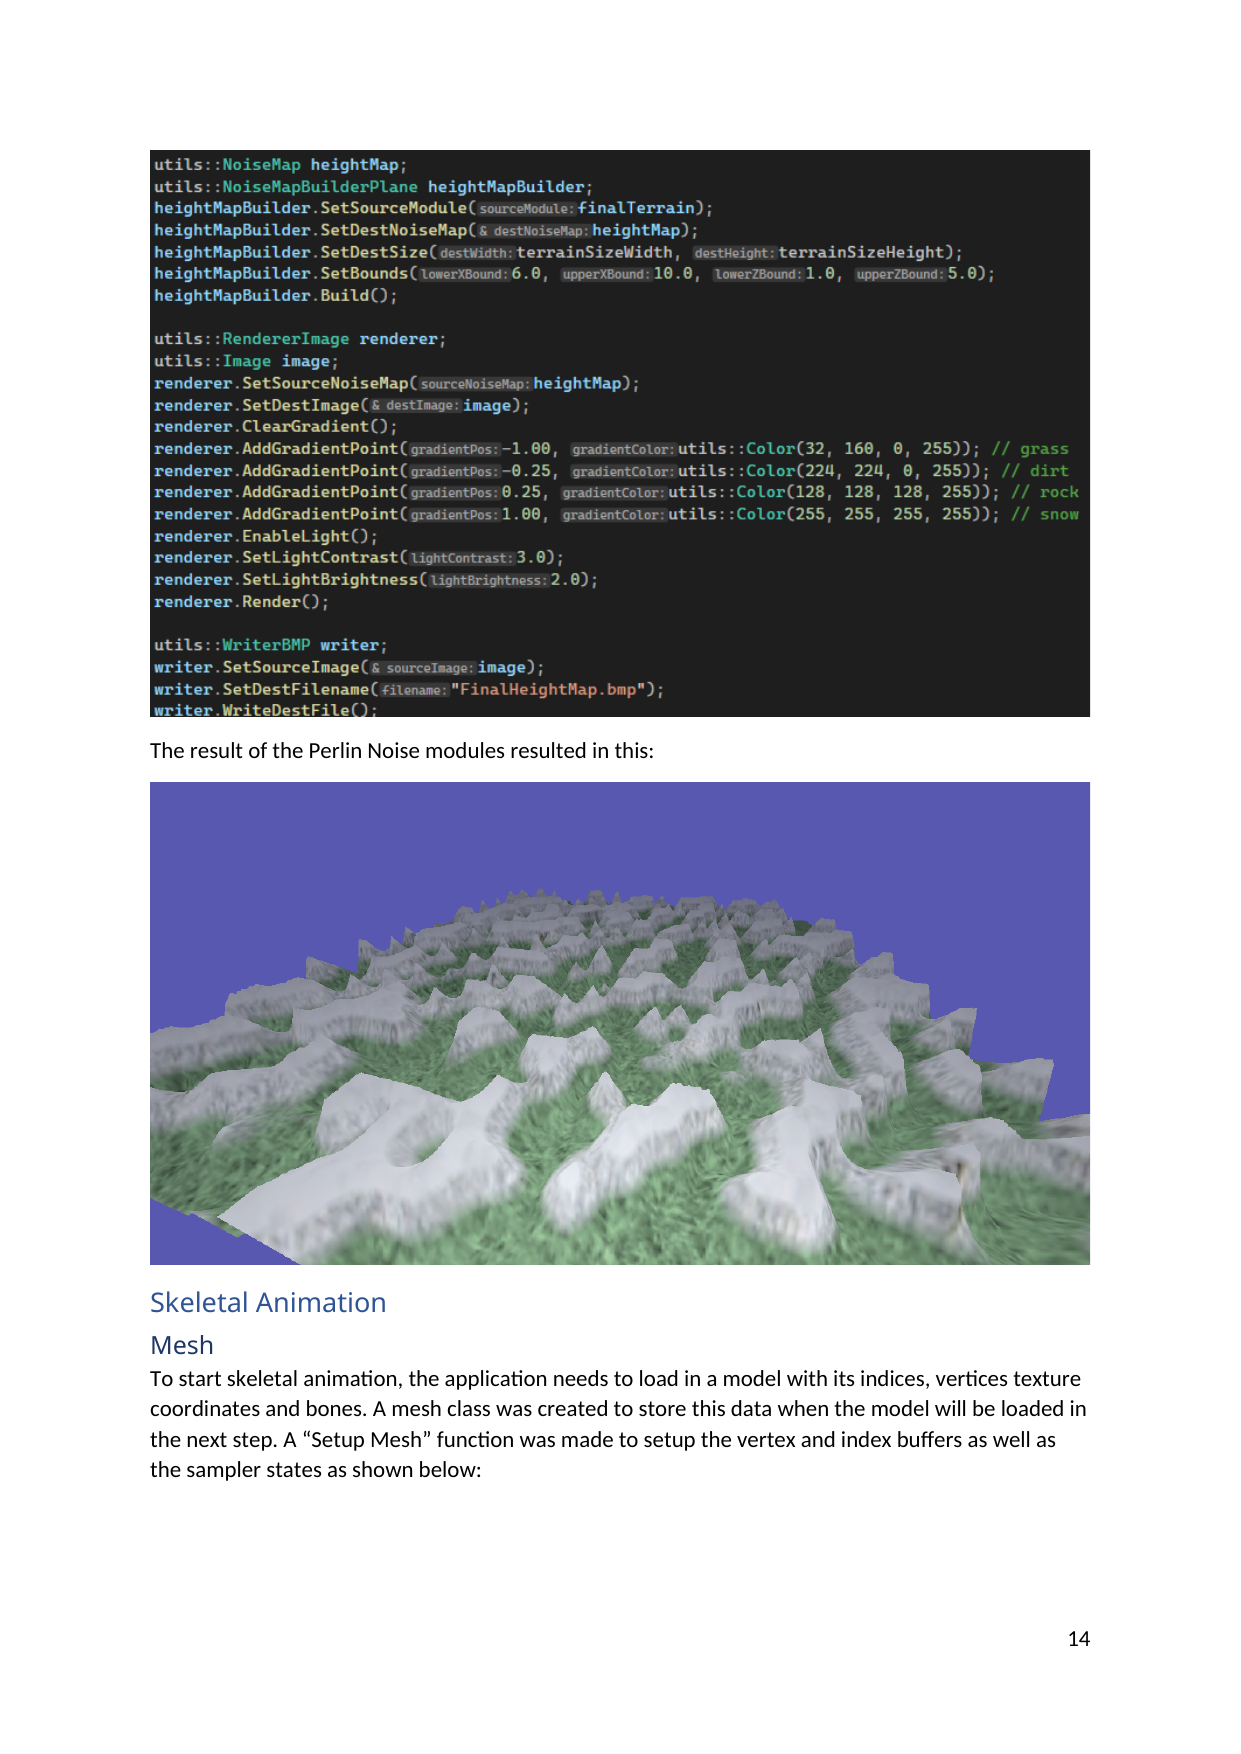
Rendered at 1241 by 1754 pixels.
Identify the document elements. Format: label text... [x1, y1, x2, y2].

text To start skeletal animation, the application needs to load in a model with its indices, vertices texture coordinates and bones. A mesh class was created to store this data when the model will be loaded in the next step. A “Setup Mesh” function was made to setup the vertex and index buffers as well as the sampler states as shown below: [150, 1364, 1090, 1483]
subtitle Mesh [150, 1327, 1090, 1362]
subtitle Skeletal Animation [150, 1283, 1090, 1320]
text The result of the Perlin Noise modules resulted in this: [150, 736, 1090, 764]
picture [150, 782, 1091, 1265]
picture [150, 150, 1091, 717]
